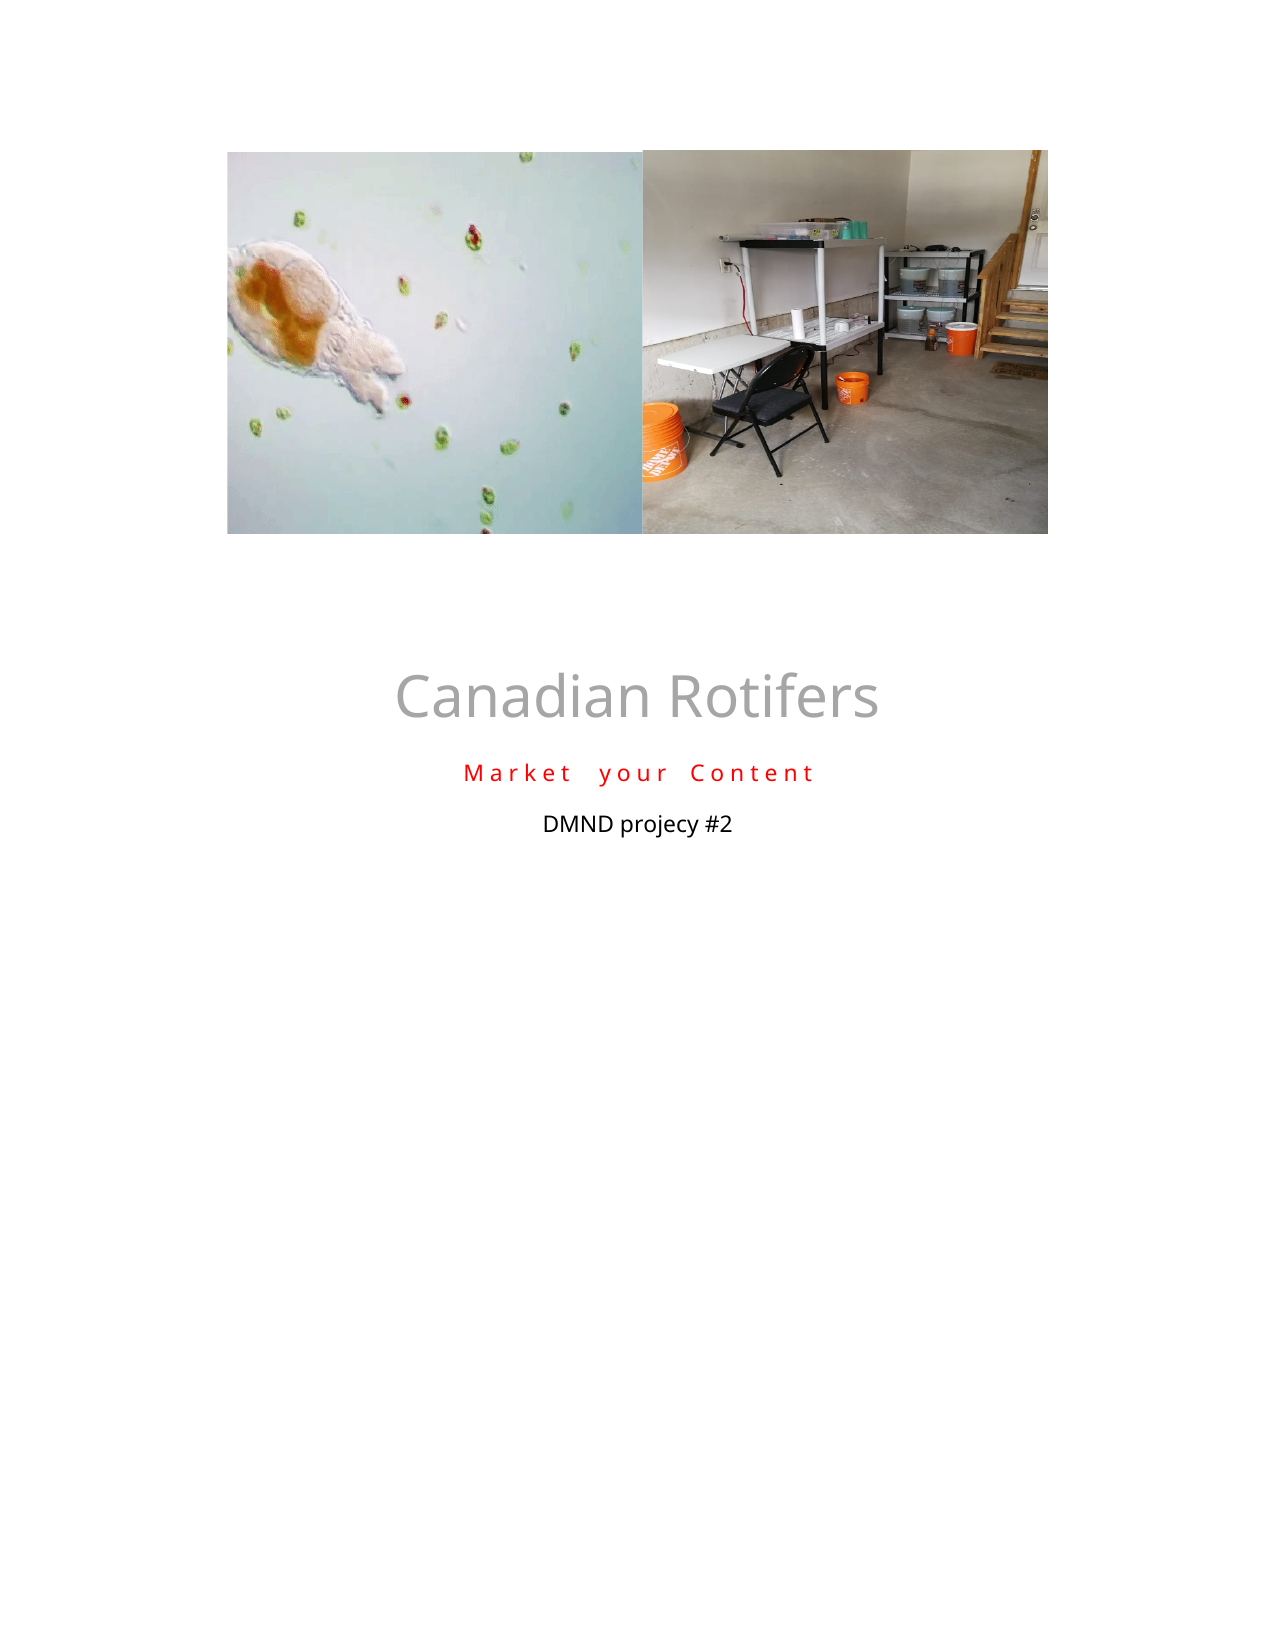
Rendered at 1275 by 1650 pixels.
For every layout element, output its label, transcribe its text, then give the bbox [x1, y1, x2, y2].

text DMND projecy #2 [150, 808, 1125, 839]
text M a r k e t y o u r C o n t e n t [150, 757, 1125, 788]
picture [227, 150, 1048, 534]
text Canadian Rotifers [150, 655, 1125, 734]
